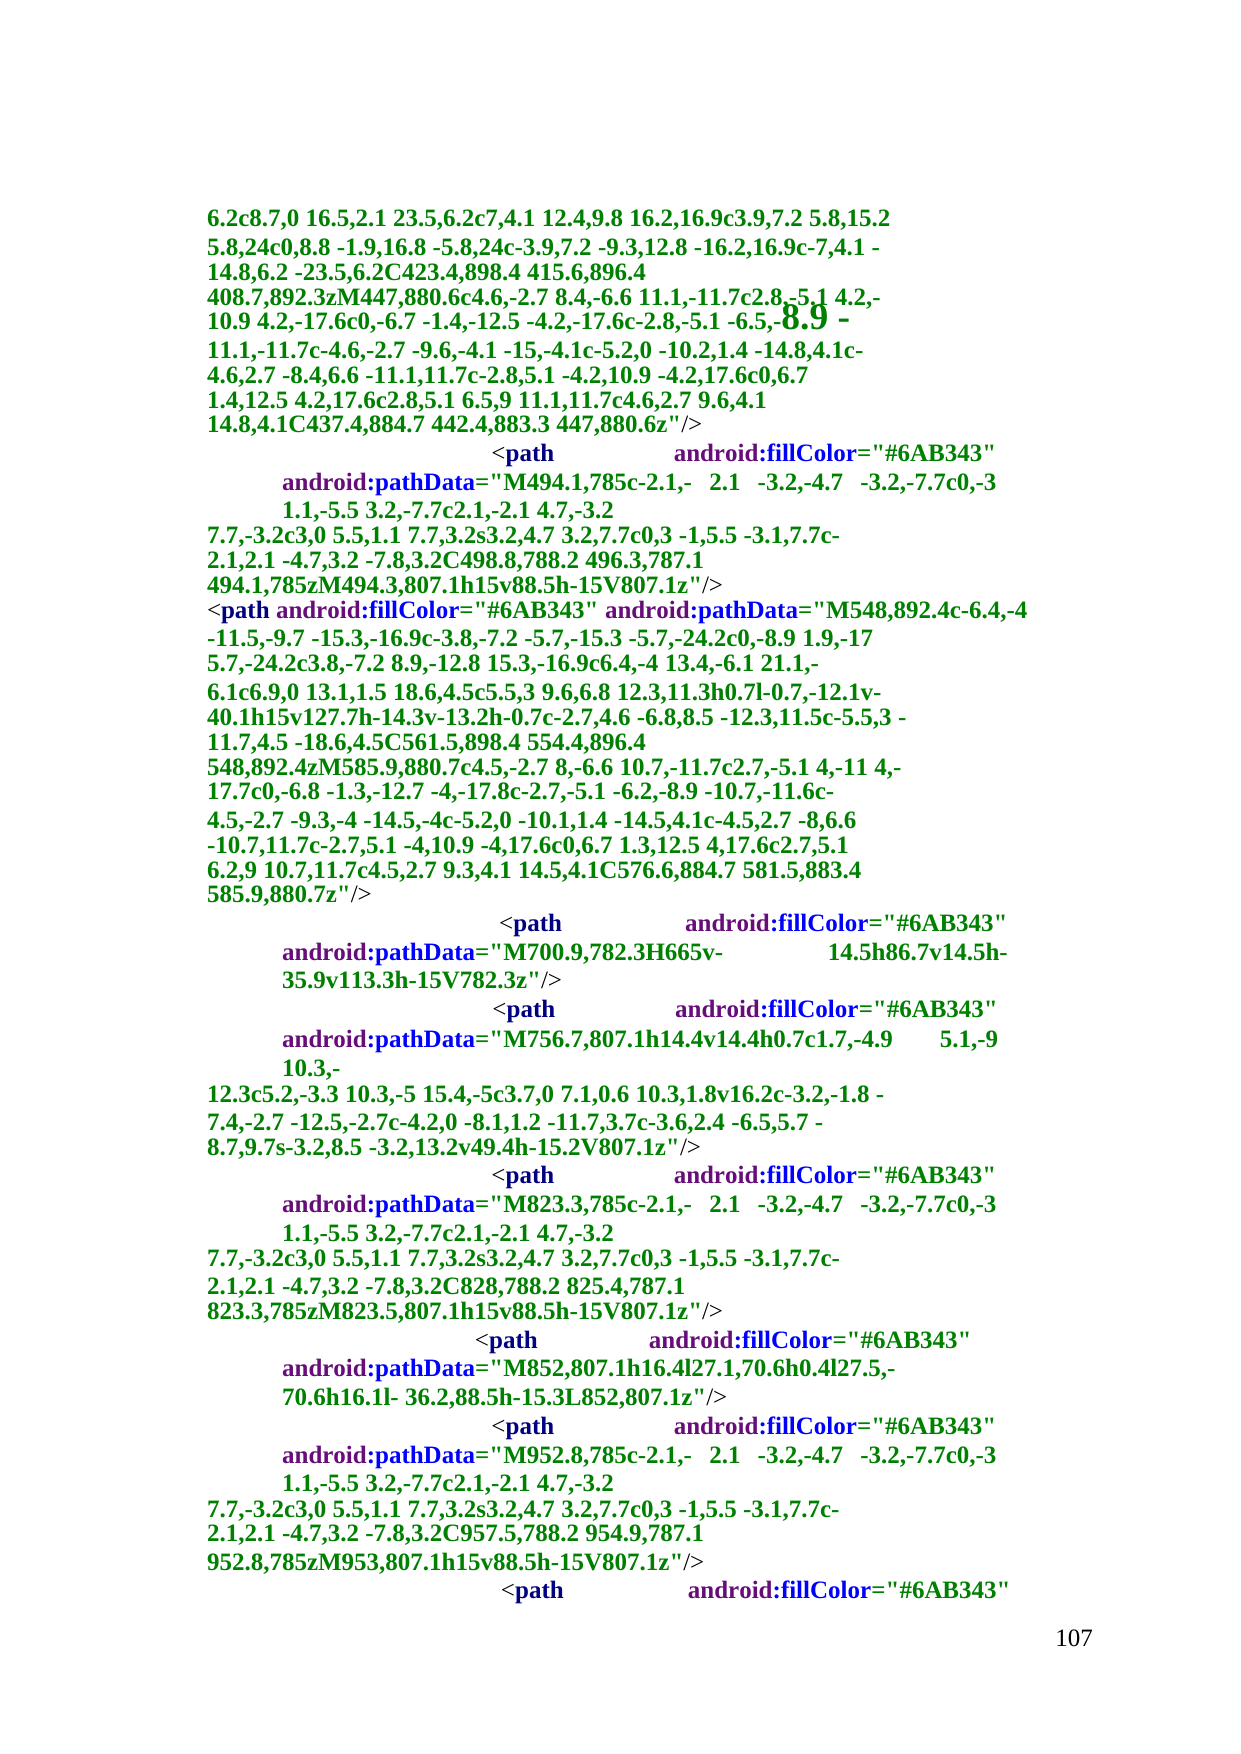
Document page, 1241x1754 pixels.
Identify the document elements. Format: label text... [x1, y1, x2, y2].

text <path android:fillColor="#6AB343" android:pathData="M756.7,807.1h14.4v14.4h0.7c1.7,-4.9 5.1,-9 10.3,- [252, 994, 998, 1082]
text 10.9 4.2,-17.6c0,-6.7 -1.4,-12.5 -4.2,-17.6c-2.8,-5.1 -6.5,-8.9 - [207, 310, 1092, 335]
text <path android:fillColor="#6AB343" android:pathData="M823.3,785c-2.1,- 2.1 -3.2,-4.7 -3.2,-7.7c0,-3 1.1,-5.5 3.2,-7.7c2.1,-2.1 4.7,-3.2 [252, 1160, 996, 1247]
text 6.2c8.7,0 16.5,2.1 23.5,6.2c7,4.1 12.4,9.8 16.2,16.9c3.9,7.2 5.8,15.2 [207, 207, 1092, 232]
text 14.8,6.2 -23.5,6.2C423.4,898.4 415.6,896.4 [207, 260, 1092, 285]
text -11.5,-9.7 -15.3,-16.9c-3.8,-7.2 -5.7,-15.3 -5.7,-24.2c0,-8.9 1.9,-17 [207, 623, 1092, 652]
text 4.6,2.7 -8.4,6.6 -11.1,11.7c-2.8,5.1 -4.2,10.9 -4.2,17.6c0,6.7 [207, 363, 1092, 388]
text 11.7,4.5 -18.6,4.5C561.5,898.4 554.4,896.4 [207, 730, 1092, 755]
text 7.4,-2.7 -12.5,-2.7c-4.2,0 -8.1,1.2 -11.7,3.7c-3.6,2.4 -6.5,5.7 - [207, 1107, 1092, 1136]
text <path android:fillColor="#6AB343" android:pathData="M700.9,782.3H665v- 14.5h86.7v14.5h-35.9v113.3h-15V782.3z"/> [252, 908, 1007, 994]
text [252, 1576, 1010, 1604]
text 11.1,-11.7c-4.6,-2.7 -9.6,-4.1 -15,-4.1c-5.2,0 -10.2,1.4 -14.8,4.1c- [207, 335, 1092, 363]
text 7.7,-3.2c3,0 5.5,1.1 7.7,3.2s3.2,4.7 3.2,7.7c0,3 -1,5.5 -3.1,7.7c- [207, 1247, 1092, 1271]
text 12.3c5.2,-3.3 10.3,-5 15.4,-5c3.7,0 7.1,0.6 10.3,1.8v16.2c-3.2,-1.8 - [207, 1083, 1092, 1107]
text -10.7,11.7c-2.7,5.1 -4,10.9 -4,17.6c0,6.7 1.3,12.5 4,17.6c2.7,5.1 [207, 833, 1092, 858]
text 7.7,-3.2c3,0 5.5,1.1 7.7,3.2s3.2,4.7 3.2,7.7c0,3 -1,5.5 -3.1,7.7c- [207, 524, 1092, 549]
text 2.1,2.1 -4.7,3.2 -7.8,3.2C957.5,788.2 954.9,787.1 [207, 1522, 1092, 1547]
text <path android:fillColor="#6AB343" android:pathData="M952.8,785c-2.1,- 2.1 -3.2,-4.7 -3.2,-7.7c0,-3 1.1,-5.5 3.2,-7.7c2.1,-2.1 4.7,-3.2 [252, 1411, 996, 1497]
text 14.8,4.1C437.4,884.7 442.4,883.3 447,880.6z"/> [207, 413, 1092, 438]
text 5.7,-24.2c3.8,-7.2 8.9,-12.8 15.3,-16.9c6.4,-4 13.4,-6.1 21.1,- [207, 652, 1092, 677]
text 494.1,785zM494.3,807.1h15v88.5h-15V807.1z"/> [207, 574, 1092, 598]
text 408.7,892.3zM447,880.6c4.6,-2.7 8.4,-6.6 11.1,-11.7c2.8,-5.1 4.2,- [207, 285, 1092, 310]
text <path android:fillColor="#6AB343" android:pathData="M548,892.4c-6.4,-4 [207, 598, 1092, 623]
text 40.1h15v127.7h-14.3v-13.2h-0.7c-2.7,4.6 -6.8,8.5 -12.3,11.5c-5.5,3 - [207, 706, 1092, 730]
text 548,892.4zM585.9,880.7c4.5,-2.7 8,-6.6 10.7,-11.7c2.7,-5.1 4,-11 4,- [207, 755, 1092, 780]
text <path android:fillColor="#6AB343" android:pathData="M852,807.1h16.4l27.1,70.6h0.4l27.5,-70.6h16.1l- 36.2,88.5h-15.3L852,807.1z"/> [252, 1325, 971, 1411]
text 823.3,785zM823.5,807.1h15v88.5h-15V807.1z"/> [207, 1300, 1092, 1325]
text 8.7,9.7s-3.2,8.5 -3.2,13.2v49.4h-15.2V807.1z"/> [207, 1136, 1092, 1160]
text 7.7,-3.2c3,0 5.5,1.1 7.7,3.2s3.2,4.7 3.2,7.7c0,3 -1,5.5 -3.1,7.7c- [207, 1497, 1092, 1522]
text 2.1,2.1 -4.7,3.2 -7.8,3.2C828,788.2 825.4,787.1 [207, 1271, 1092, 1300]
text 2.1,2.1 -4.7,3.2 -7.8,3.2C498.8,788.2 496.3,787.1 [207, 549, 1092, 574]
text 4.5,-2.7 -9.3,-4 -14.5,-4c-5.2,0 -10.1,1.4 -14.5,4.1c-4.5,2.7 -8,6.6 [207, 805, 1092, 833]
text 1.4,12.5 4.2,17.6c2.8,5.1 6.5,9 11.1,11.7c4.6,2.7 9.6,4.1 [207, 388, 1092, 413]
text 17.7c0,-6.8 -1.3,-12.7 -4,-17.8c-2.7,-5.1 -6.2,-8.9 -10.7,-11.6c- [207, 780, 1092, 805]
text 6.2,9 10.7,11.7c4.5,2.7 9.3,4.1 14.5,4.1C576.6,884.7 581.5,883.4 [207, 858, 1092, 883]
text <path android:fillColor="#6AB343" android:pathData="M494.1,785c-2.1,- 2.1 -3.2,-4.7 -3.2,-7.7c0,-3 1.1,-5.5 3.2,-7.7c2.1,-2.1 4.7,-3.2 [252, 438, 996, 524]
text 585.9,880.7z"/> [207, 883, 1092, 908]
text 952.8,785zM953,807.1h15v88.5h-15V807.1z"/> [207, 1547, 1092, 1576]
text 5.8,24c0,8.8 -1.9,16.8 -5.8,24c-3.9,7.2 -9.3,12.8 -16.2,16.9c-7,4.1 - [207, 232, 1092, 260]
text 6.1c6.9,0 13.1,1.5 18.6,4.5c5.5,3 9.6,6.8 12.3,11.3h0.7l-0.7,-12.1v- [207, 677, 1092, 706]
